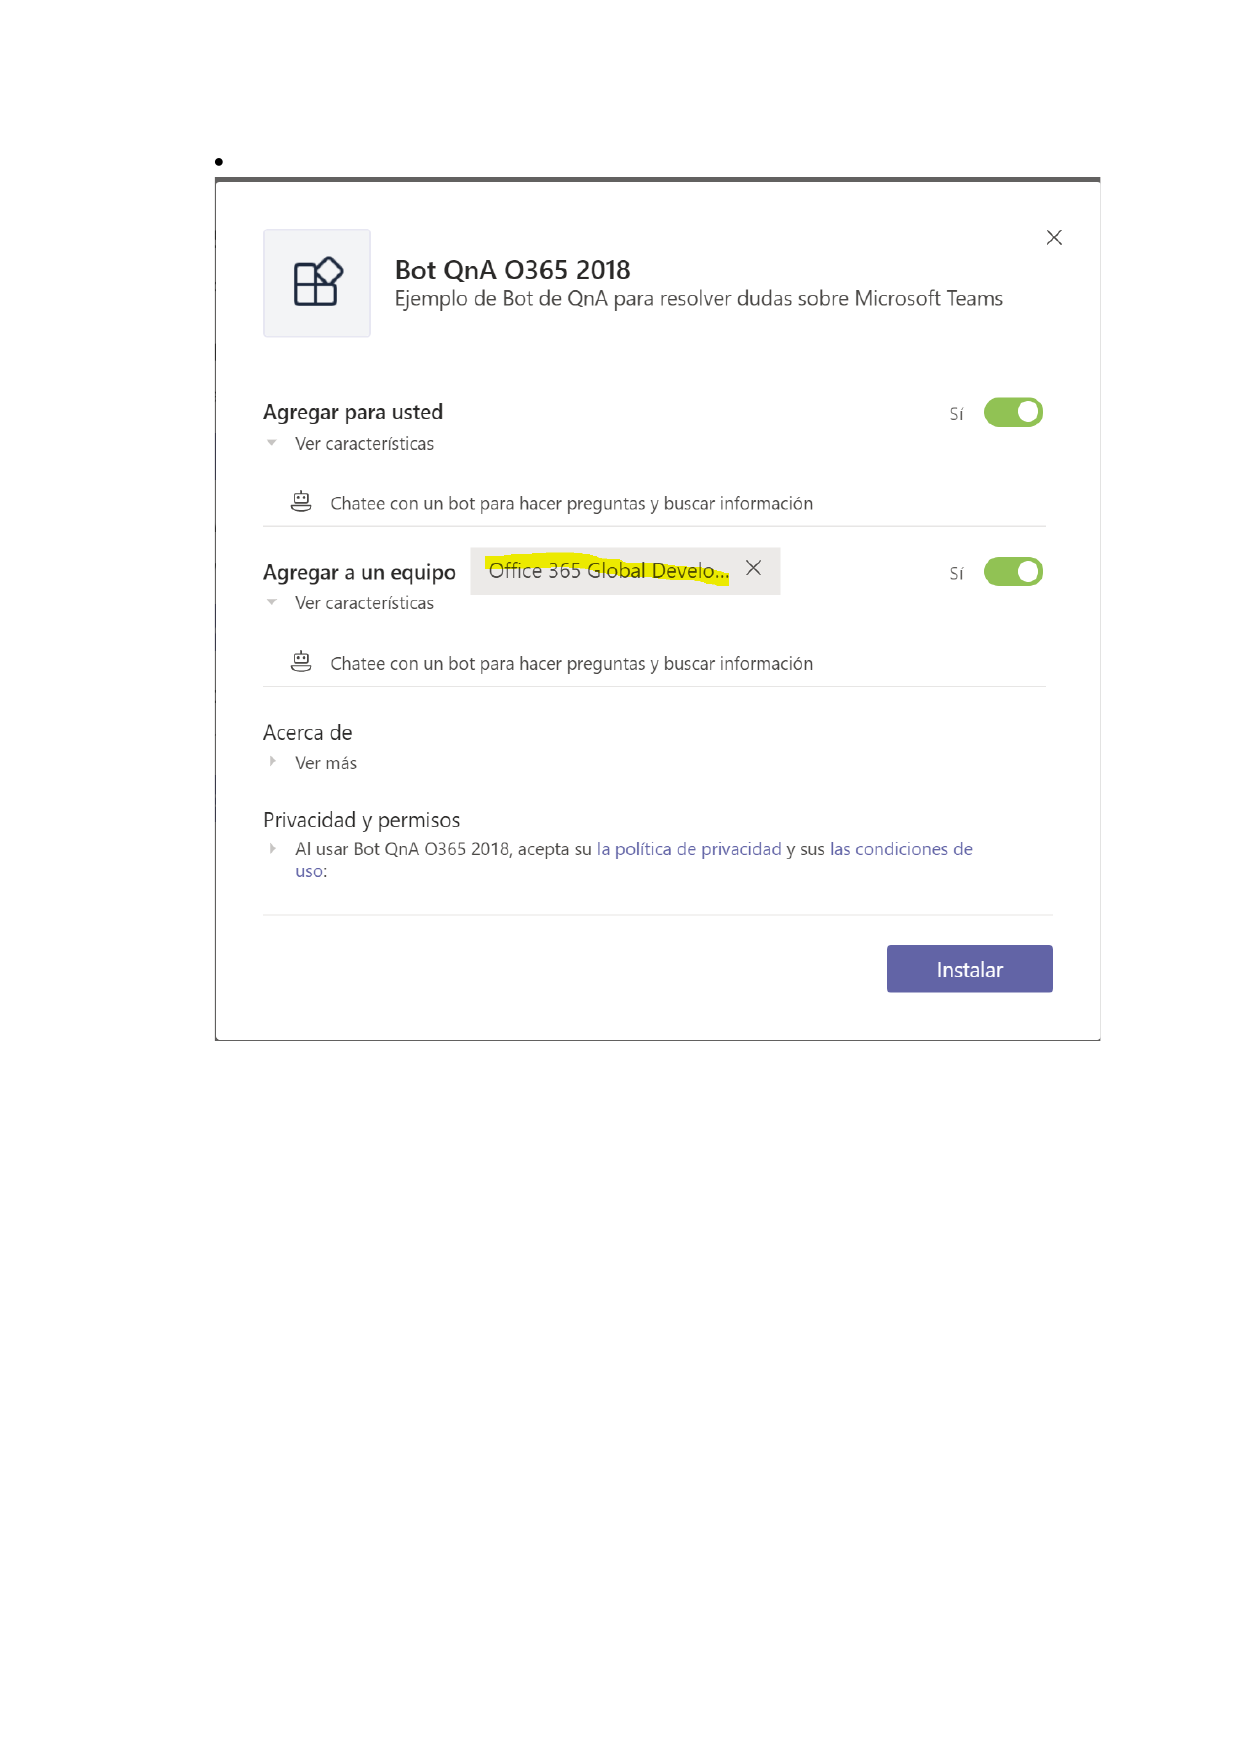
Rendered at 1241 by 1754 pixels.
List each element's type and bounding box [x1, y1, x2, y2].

picture [214, 177, 1101, 1041]
